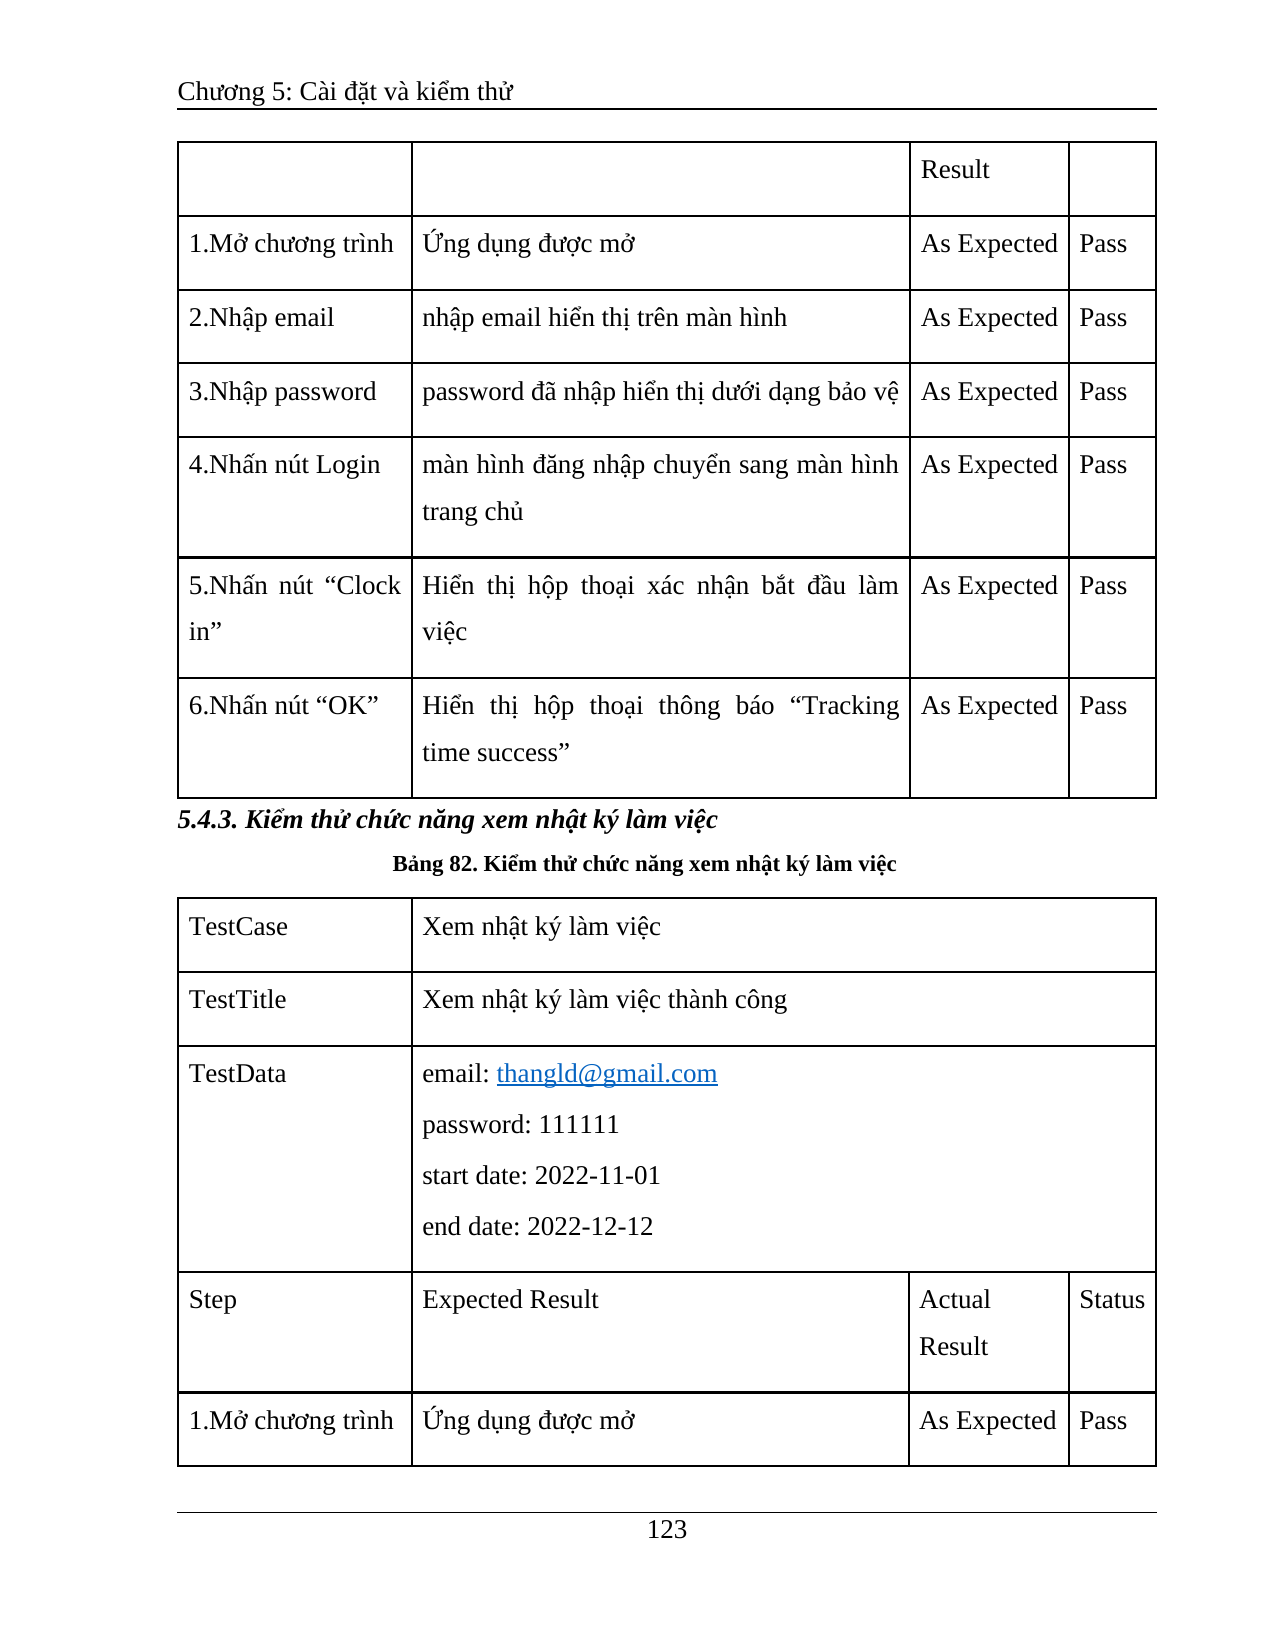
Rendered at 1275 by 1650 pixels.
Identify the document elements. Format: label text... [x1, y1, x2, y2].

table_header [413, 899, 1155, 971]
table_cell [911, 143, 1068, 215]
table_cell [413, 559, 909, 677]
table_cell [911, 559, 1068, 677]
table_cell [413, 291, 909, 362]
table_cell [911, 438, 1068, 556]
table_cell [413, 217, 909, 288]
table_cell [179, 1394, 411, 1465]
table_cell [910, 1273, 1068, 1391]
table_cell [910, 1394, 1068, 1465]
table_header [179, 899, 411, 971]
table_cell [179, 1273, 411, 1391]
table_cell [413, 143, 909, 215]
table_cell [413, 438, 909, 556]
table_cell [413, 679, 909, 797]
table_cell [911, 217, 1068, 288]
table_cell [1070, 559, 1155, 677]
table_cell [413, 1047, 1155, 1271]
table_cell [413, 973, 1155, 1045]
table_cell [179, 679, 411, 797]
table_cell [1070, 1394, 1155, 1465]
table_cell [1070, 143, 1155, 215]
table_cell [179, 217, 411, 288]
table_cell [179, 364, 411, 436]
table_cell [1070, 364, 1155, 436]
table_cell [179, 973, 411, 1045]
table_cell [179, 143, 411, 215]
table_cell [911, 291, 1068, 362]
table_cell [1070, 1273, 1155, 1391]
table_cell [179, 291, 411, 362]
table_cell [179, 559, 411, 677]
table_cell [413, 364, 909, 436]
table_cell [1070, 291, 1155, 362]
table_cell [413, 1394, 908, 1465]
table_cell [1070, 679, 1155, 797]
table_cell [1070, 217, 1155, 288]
subtitle 5.4.3. Kiểm thử chức năng xem nhật ký làm việc [177, 803, 1157, 834]
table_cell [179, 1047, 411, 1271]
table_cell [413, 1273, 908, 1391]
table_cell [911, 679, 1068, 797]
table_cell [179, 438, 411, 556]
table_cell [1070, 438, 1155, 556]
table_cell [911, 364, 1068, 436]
